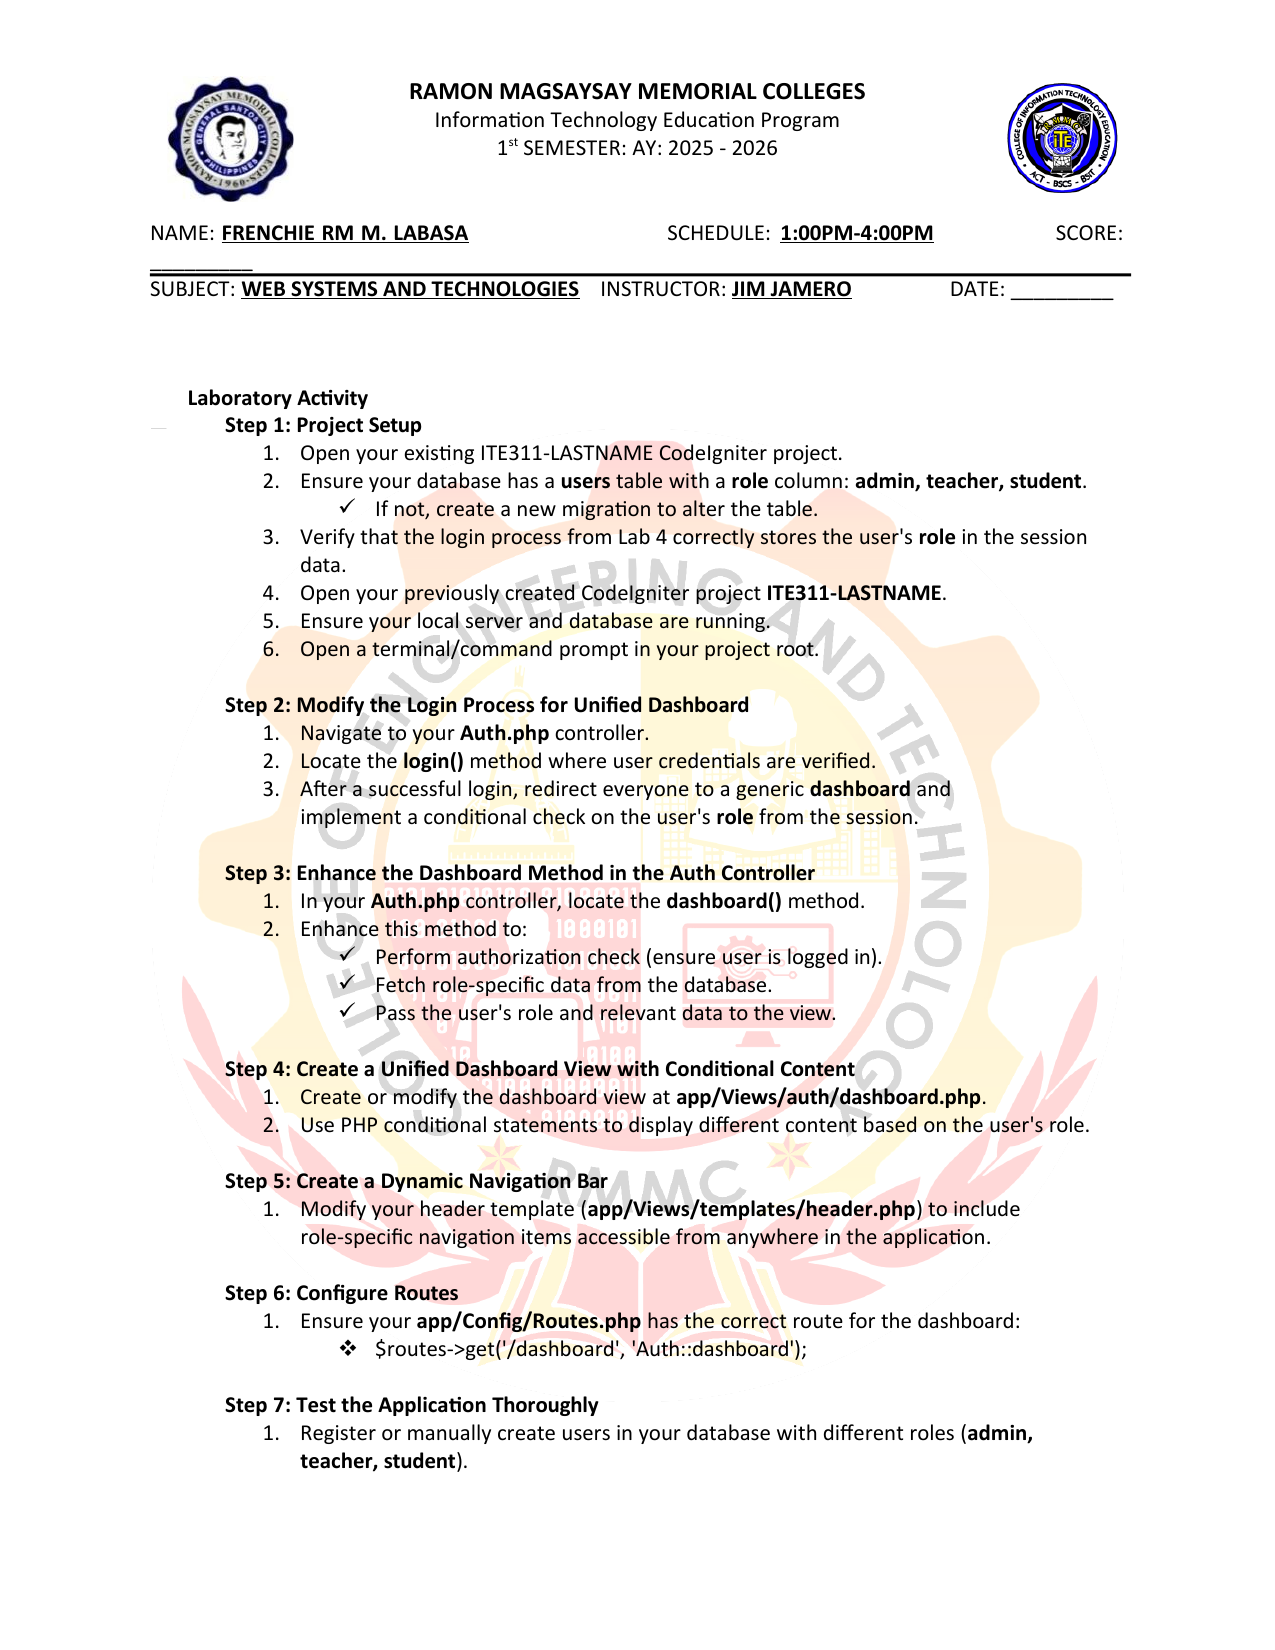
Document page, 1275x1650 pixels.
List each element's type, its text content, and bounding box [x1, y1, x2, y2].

list In your Auth.php controller, locate the dashboard() method. [262, 886, 1125, 914]
list Pass the user's role and relevant data to the view. [338, 998, 1125, 1026]
list Register or manually create users in your database with different roles (admin, teacher, student). [262, 1418, 1043, 1474]
list $routes->get('/dashboard', 'Auth::dashboard'); [338, 1334, 1125, 1362]
text Step 7: Test the Application Thoroughly [225, 1390, 1125, 1418]
list If not, create a new migration to alter the table. [338, 494, 1125, 522]
picture [167, 76, 294, 202]
list Locate the login() method where user credentials are verified. [262, 746, 1125, 774]
text Step 4: Create a Unified Dashboard View with Conditional Content [225, 1054, 1125, 1082]
text Laboratory Activity [187, 383, 1125, 411]
list Enhance this method to: [262, 914, 1125, 942]
list Fetch role-specific data from the database. [338, 970, 1125, 998]
text Step 1: Project Setup [225, 411, 1125, 438]
list Ensure your local server and database are running. [262, 606, 1125, 634]
list Open a terminal/command prompt in your project root. [262, 634, 1125, 662]
list Verify that the login process from Lab 4 correctly stores the user's role in the session data. [262, 522, 1125, 578]
list Perform authorization check (ensure user is logged in). [338, 942, 1125, 970]
list Modify your header template (app/Views/templates/header.php) to include role-specific navigation items accessible from anywhere in the application. [262, 1194, 1064, 1250]
list Ensure your app/Config/Routes.php has the correct route for the dashboard: [262, 1306, 1125, 1334]
list Use PHP conditional statements to display different content based on the user's role. [262, 1110, 1125, 1138]
picture [1000, 76, 1125, 202]
text Step 6: Configure Routes [225, 1278, 1125, 1306]
text Step 3: Enhance the Dashboard Method in the Auth Controller [225, 858, 1125, 886]
list Open your existing ITE311-LASTNAME CodeIgniter project. [262, 438, 1125, 466]
text Step 5: Create a Dynamic Navigation Bar [225, 1166, 1125, 1194]
list Open your previously created CodeIgniter project ITE311-LASTNAME. [262, 578, 1125, 606]
list Navigate to your Auth.php controller. [262, 718, 1125, 746]
text Step 2: Modify the Login Process for Unified Dashboard [225, 690, 1125, 718]
list Ensure your database has a users table with a role column: admin, teacher, student. [262, 467, 1125, 494]
list Create or modify the dashboard view at app/Views/auth/dashboard.php. [262, 1082, 1125, 1110]
list After a successful login, redirect everyone to a generic dashboard and implement a conditional check on the user's role from the session. [262, 774, 1000, 830]
